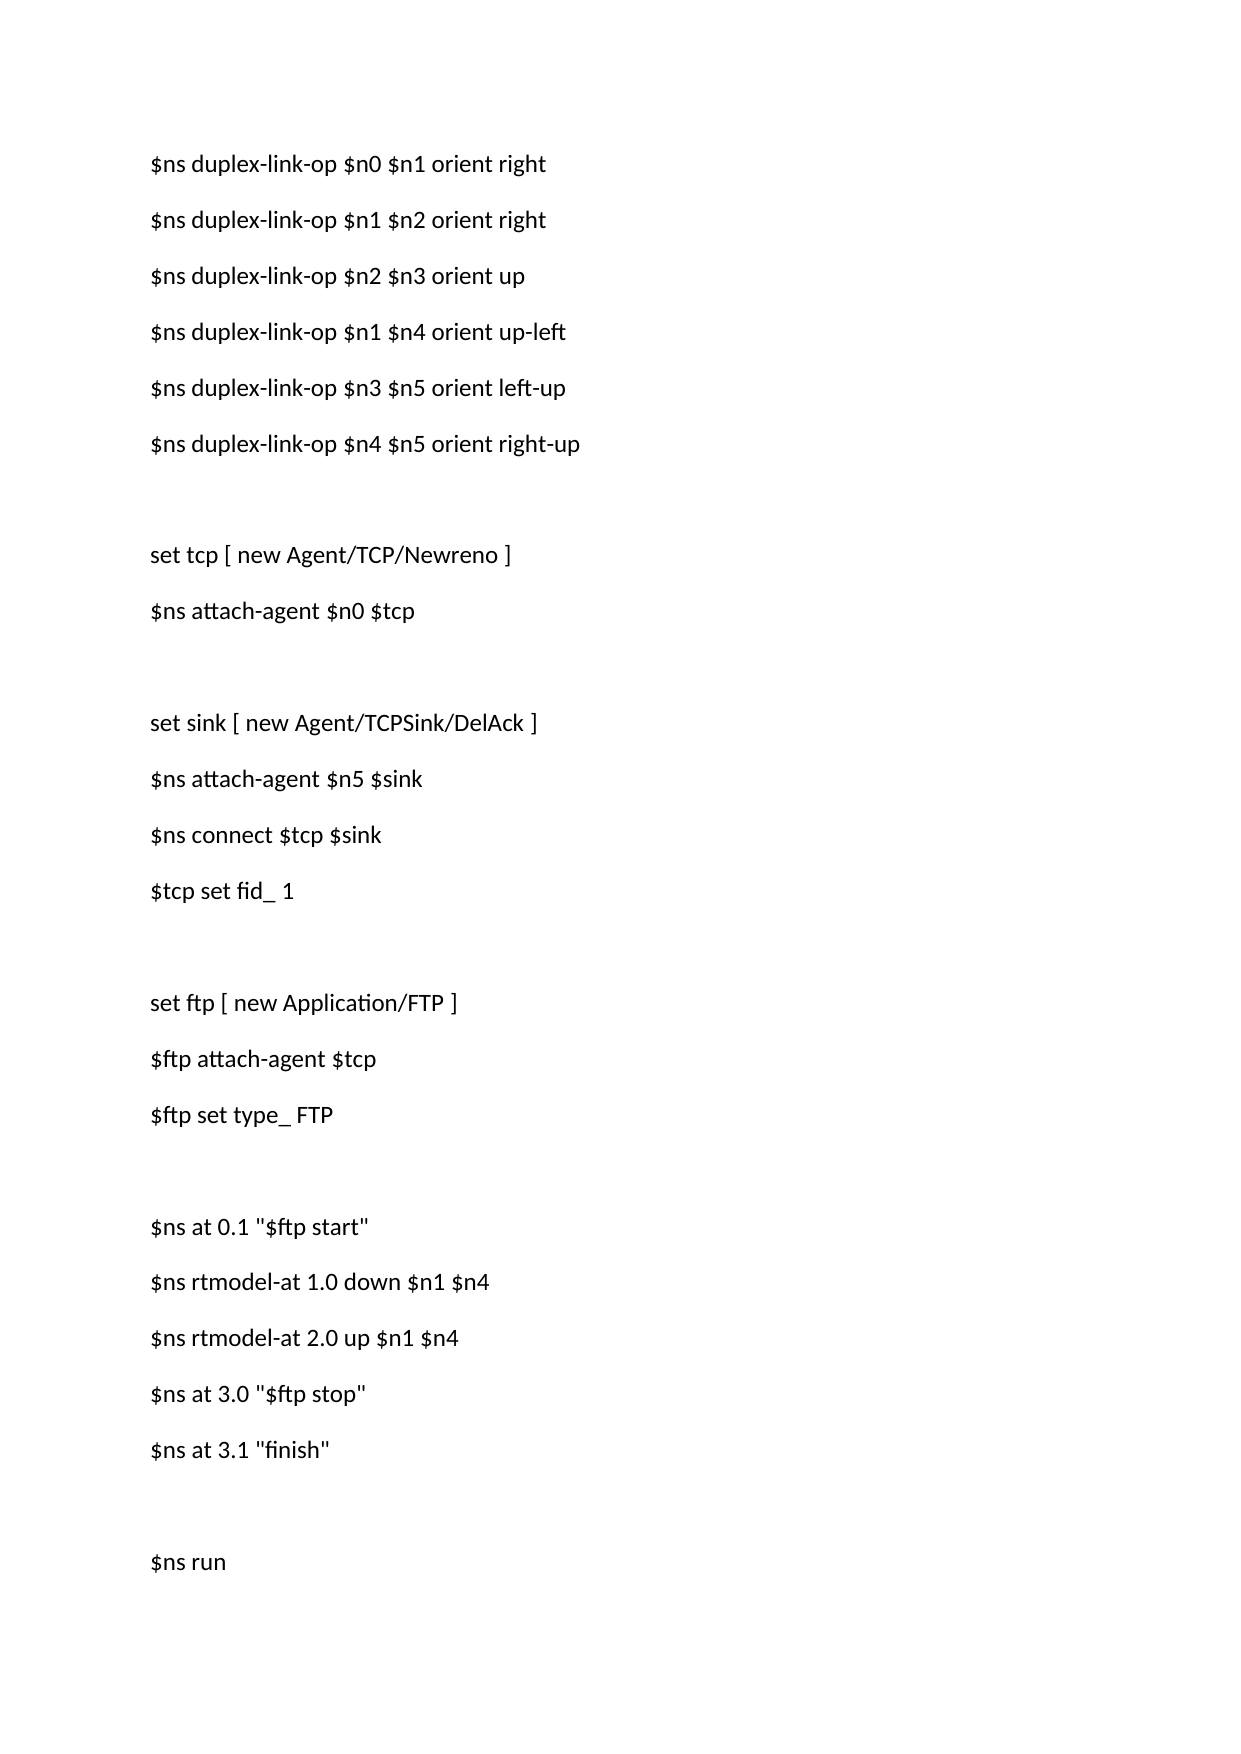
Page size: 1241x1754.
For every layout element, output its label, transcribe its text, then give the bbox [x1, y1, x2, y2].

text $ns rtmodel-at 1.0 down $n1 $n4 [150, 1266, 1113, 1297]
text $ns duplex-link-op $n4 $n5 orient right-up [150, 428, 1113, 458]
text $ns attach-agent $n5 $sink [150, 763, 1113, 794]
text $ns duplex-link-op $n3 $n5 orient left-up [150, 372, 1113, 402]
text $ns duplex-link-op $n0 $n1 orient right [150, 148, 1113, 178]
text set sink [ new Agent/TCPSink/DelAck ] [150, 707, 1113, 738]
text $ns at 0.1 "$ftp start" [150, 1211, 1113, 1241]
text $ns duplex-link-op $n1 $n2 orient right [150, 204, 1113, 234]
text $ns duplex-link-op $n2 $n3 orient up [150, 260, 1113, 290]
text $ftp attach-agent $tcp [150, 1043, 1113, 1073]
text $ns at 3.0 "$ftp stop" [150, 1378, 1113, 1409]
text set tcp [ new Agent/TCP/Newreno ] [150, 539, 1113, 570]
text $ftp set type_ FTP [150, 1099, 1113, 1129]
text $ns run [150, 1546, 1113, 1577]
text $ns rtmodel-at 2.0 up $n1 $n4 [150, 1322, 1113, 1353]
text $ns at 3.1 "finish" [150, 1434, 1113, 1465]
text set ftp [ new Application/FTP ] [150, 987, 1113, 1017]
text $ns attach-agent $n0 $tcp [150, 595, 1113, 626]
text $tcp set fid_ 1 [150, 875, 1113, 906]
text $ns duplex-link-op $n1 $n4 orient up-left [150, 316, 1113, 346]
text $ns connect $tcp $sink [150, 819, 1113, 850]
